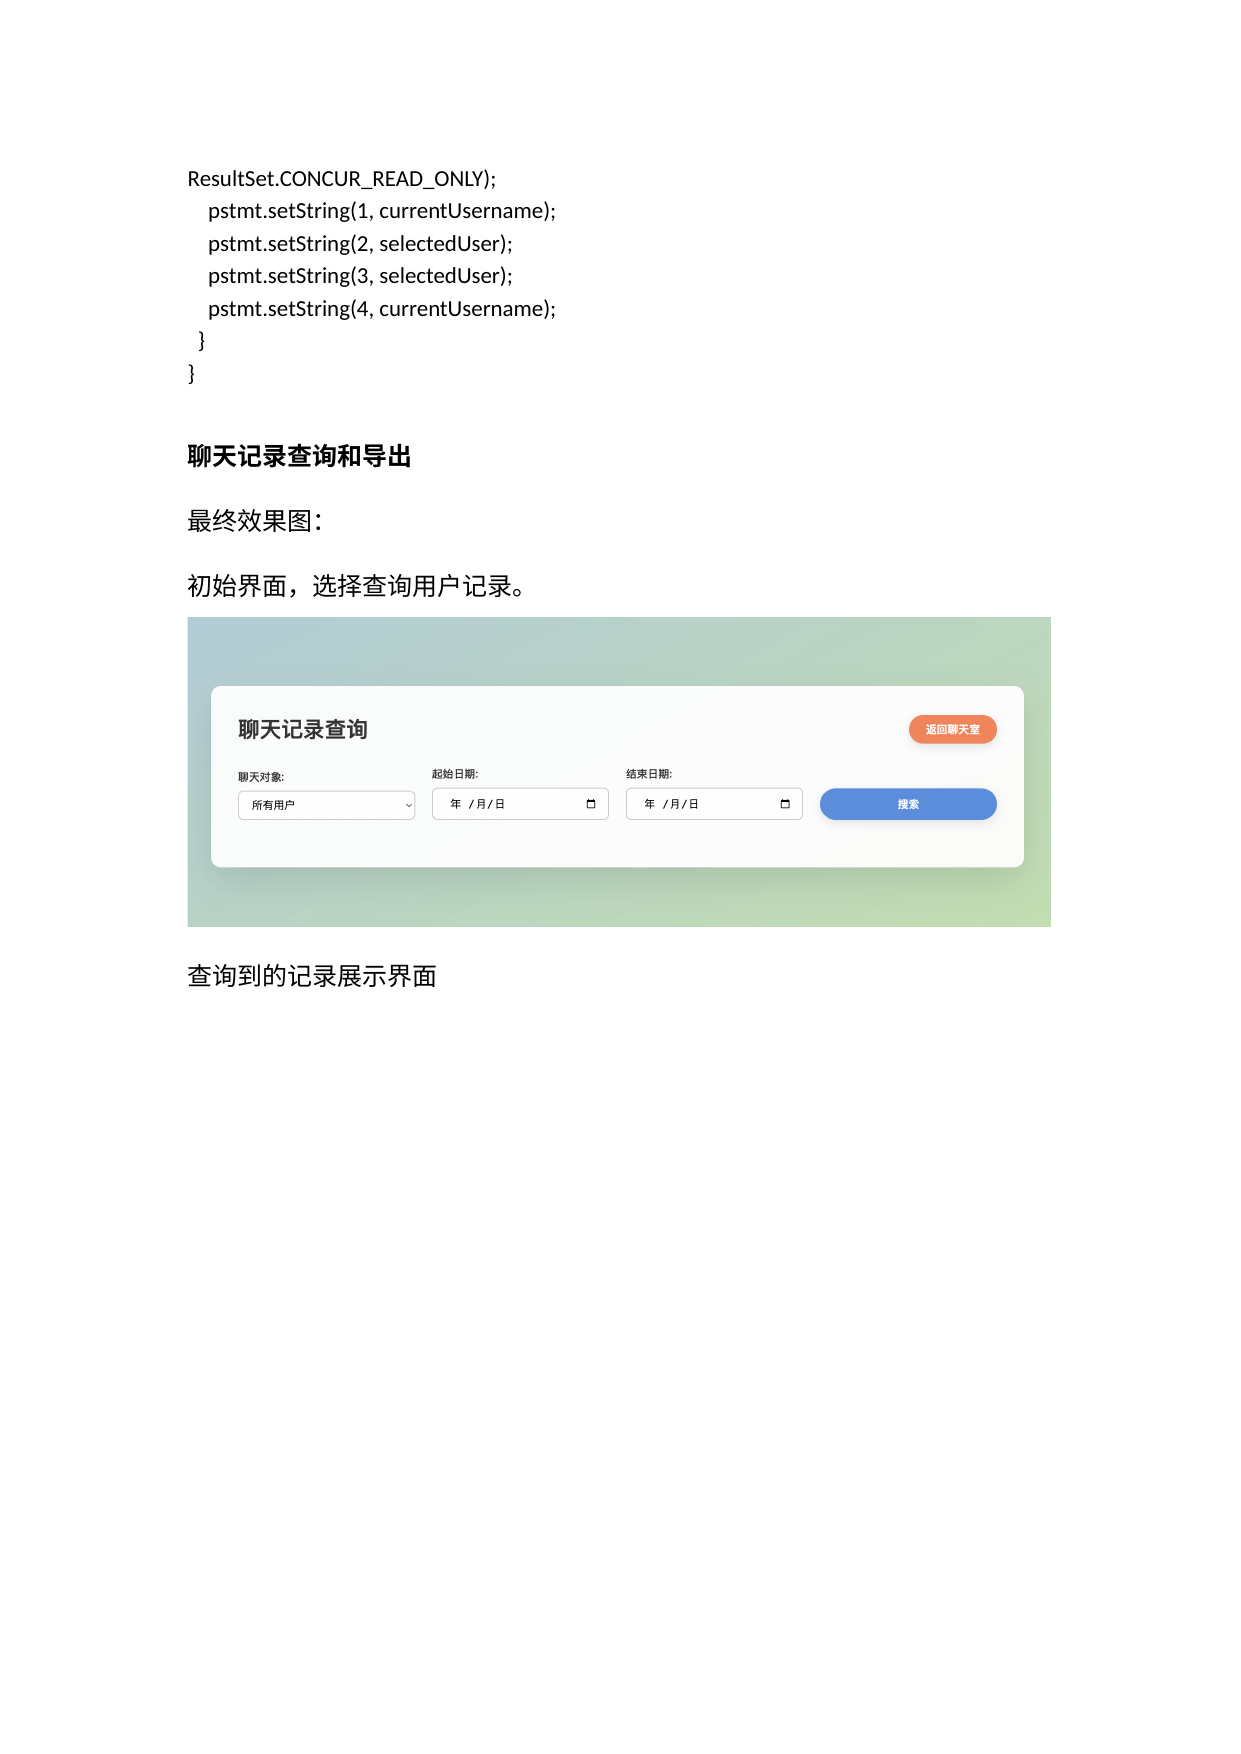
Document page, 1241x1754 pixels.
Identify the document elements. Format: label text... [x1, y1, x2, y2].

list 聊天记录查询和导出 [187, 422, 1053, 487]
list 最终效果图： [187, 487, 1053, 552]
list pstmt.setString(2, selectedUser); [187, 227, 1053, 259]
list 查询到的记录展示界面 [187, 942, 1053, 1007]
list pstmt.setString(3, selectedUser); [187, 259, 1053, 292]
list 初始界面，选择查询用户记录。 [187, 552, 1053, 617]
list } [187, 357, 1053, 389]
picture [187, 617, 1051, 927]
list pstmt.setString(4, currentUsername); [187, 292, 1053, 324]
list pstmt.setString(1, currentUsername); [187, 194, 1053, 227]
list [187, 162, 1053, 194]
list } [187, 324, 1053, 357]
